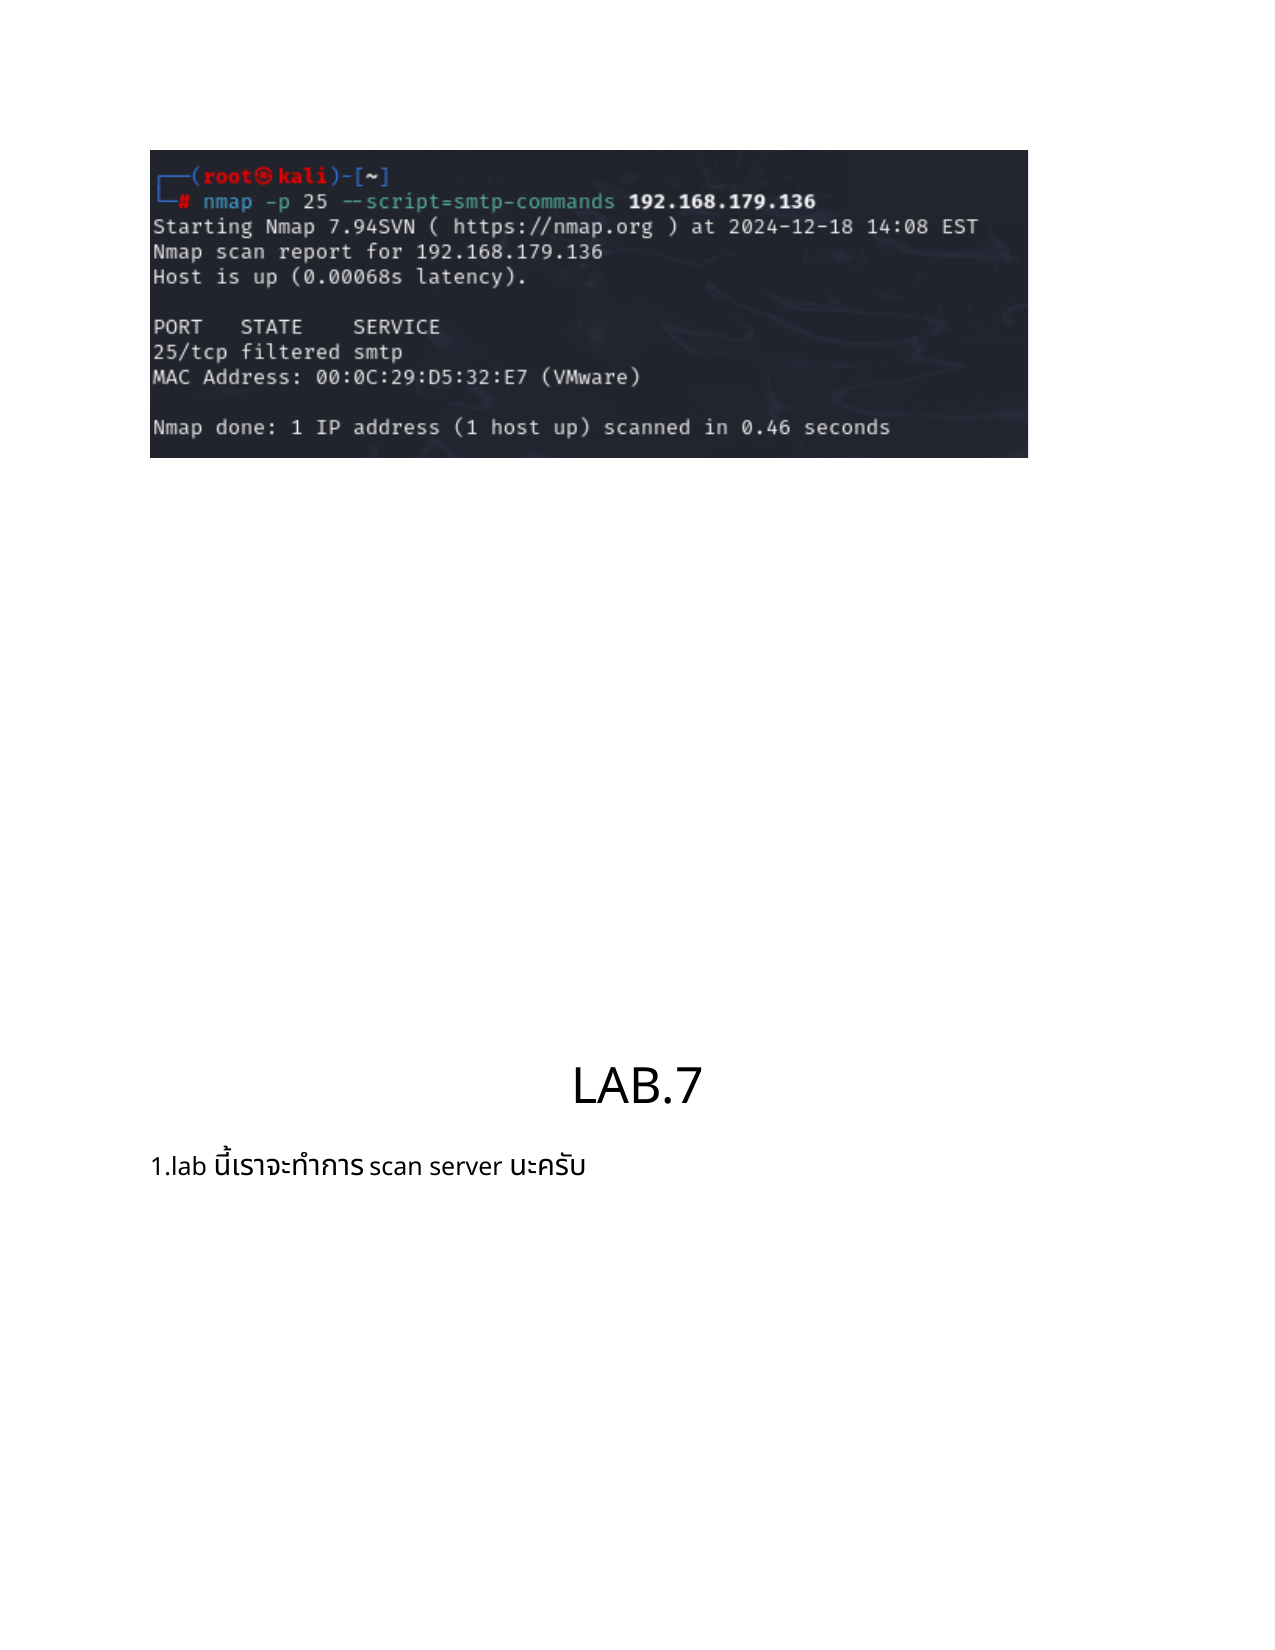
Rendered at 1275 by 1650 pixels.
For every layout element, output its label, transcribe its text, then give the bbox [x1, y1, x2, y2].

text LAB.7 [150, 1049, 1125, 1118]
picture [150, 150, 1029, 458]
text 1.lab นี้เราจะทำการscan server นะครับ [150, 1144, 1125, 1189]
